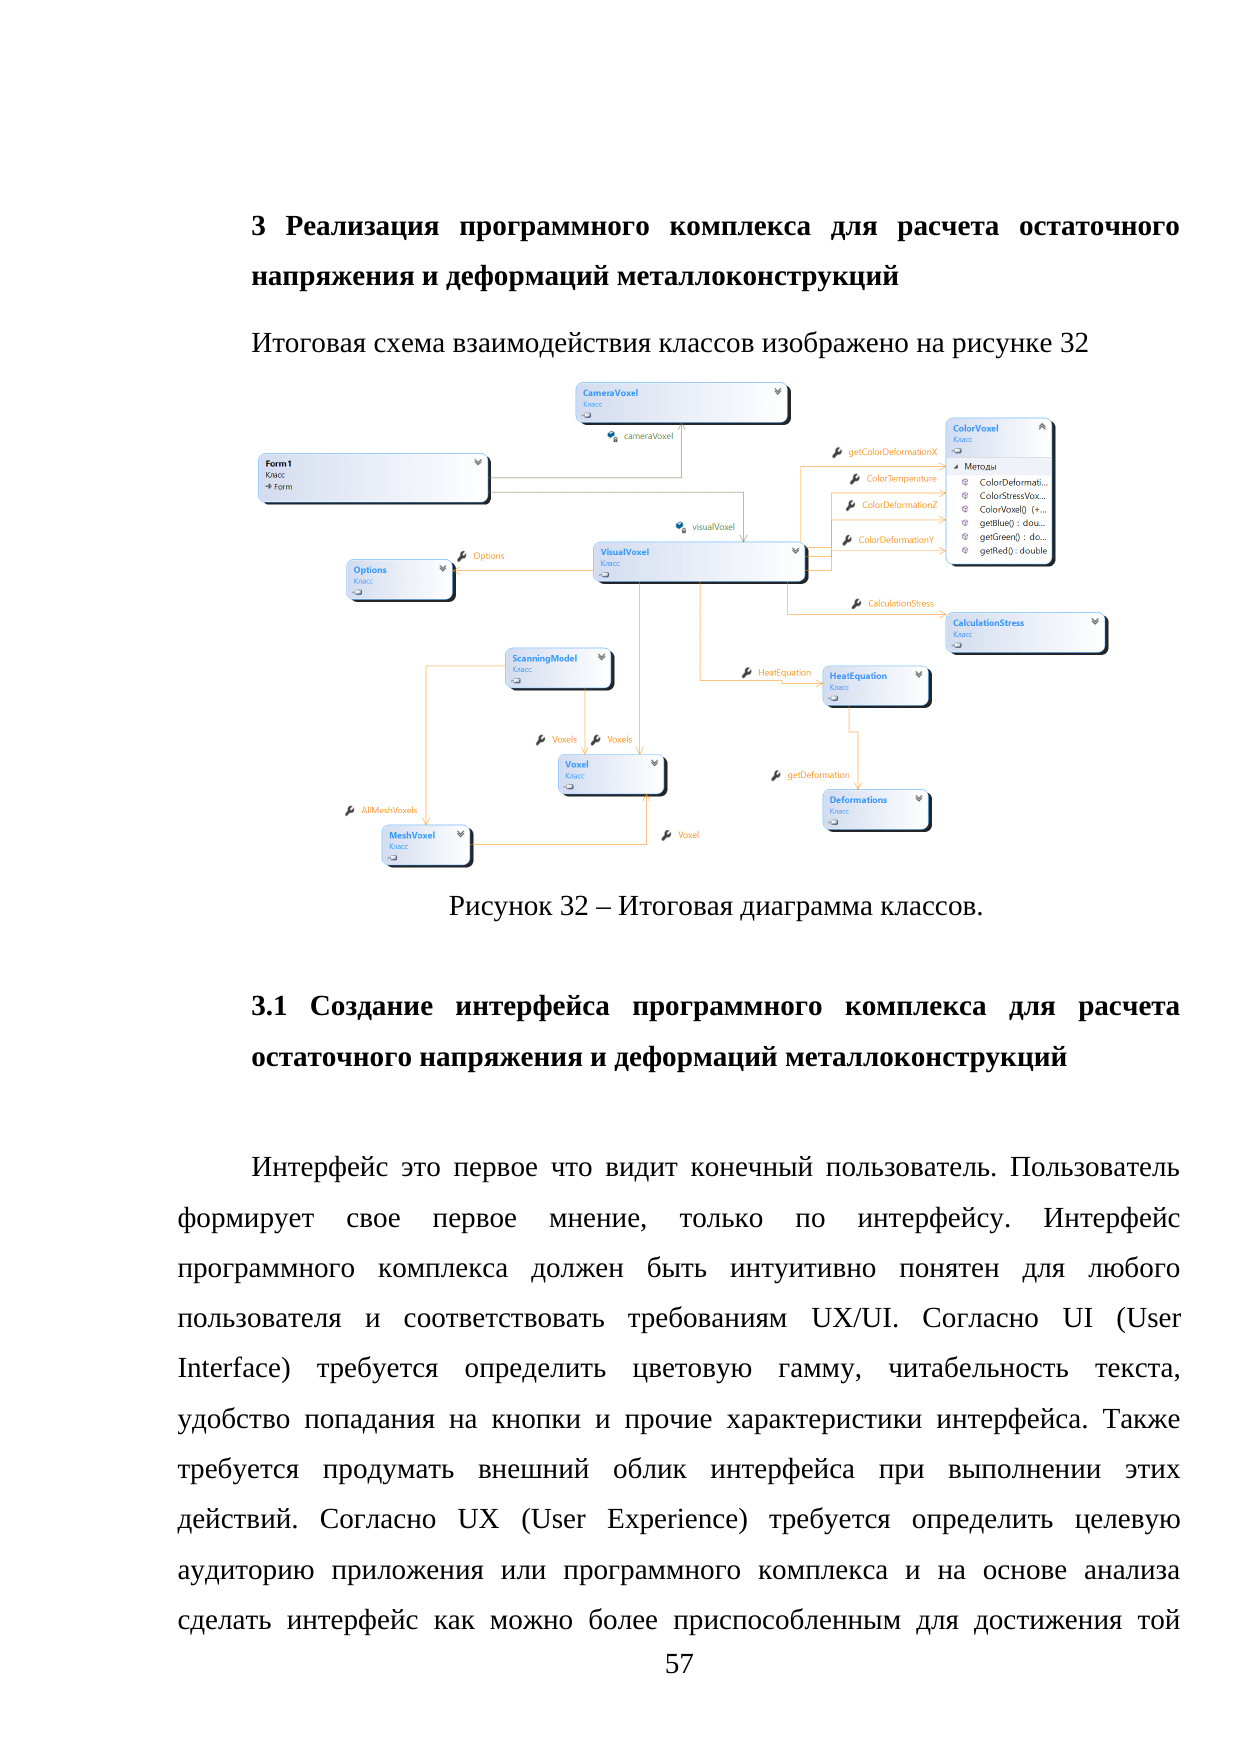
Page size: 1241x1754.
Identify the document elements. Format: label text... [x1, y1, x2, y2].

text Итоговая схема взаимодействия классов изображено на рисунке 32 [177, 325, 1181, 358]
text Рисунок 32 – Итоговая диаграмма классов. [177, 888, 1181, 921]
subtitle 3.1 Создание интерфейса программного комплекса для расчета остаточного напряжения и деформаций металлоконструкций [251, 988, 1181, 1072]
picture [251, 375, 1111, 871]
subtitle 3 Реализация программного комплекса для расчета остаточного напряжения и деформаций металлоконструкций [251, 208, 1181, 292]
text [177, 1149, 1181, 1636]
